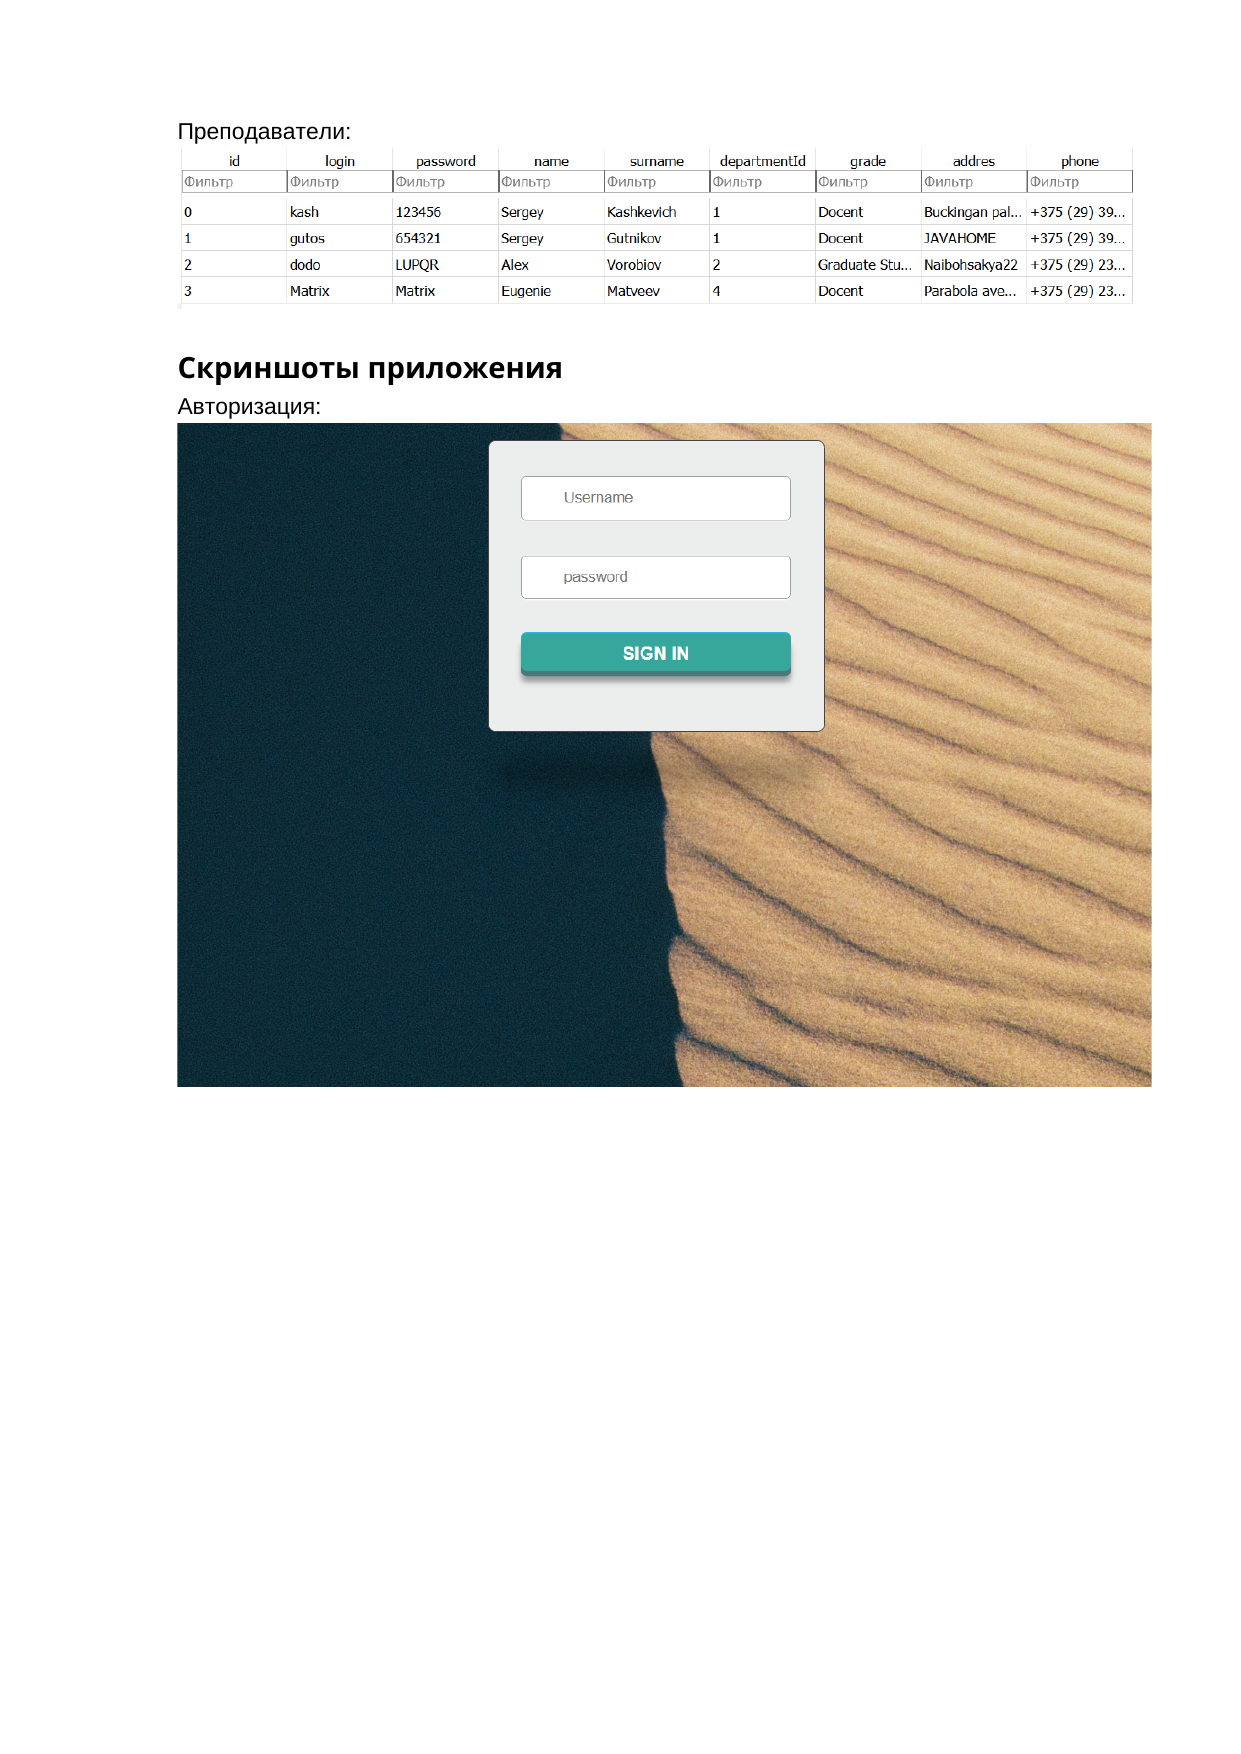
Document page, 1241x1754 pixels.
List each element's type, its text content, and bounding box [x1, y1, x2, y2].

text Преподаватели: [177, 118, 1152, 144]
picture [177, 148, 1152, 309]
text Авторизация: [177, 393, 1152, 419]
picture [177, 423, 1152, 1087]
subtitle Скриншоты приложения [177, 347, 1152, 387]
